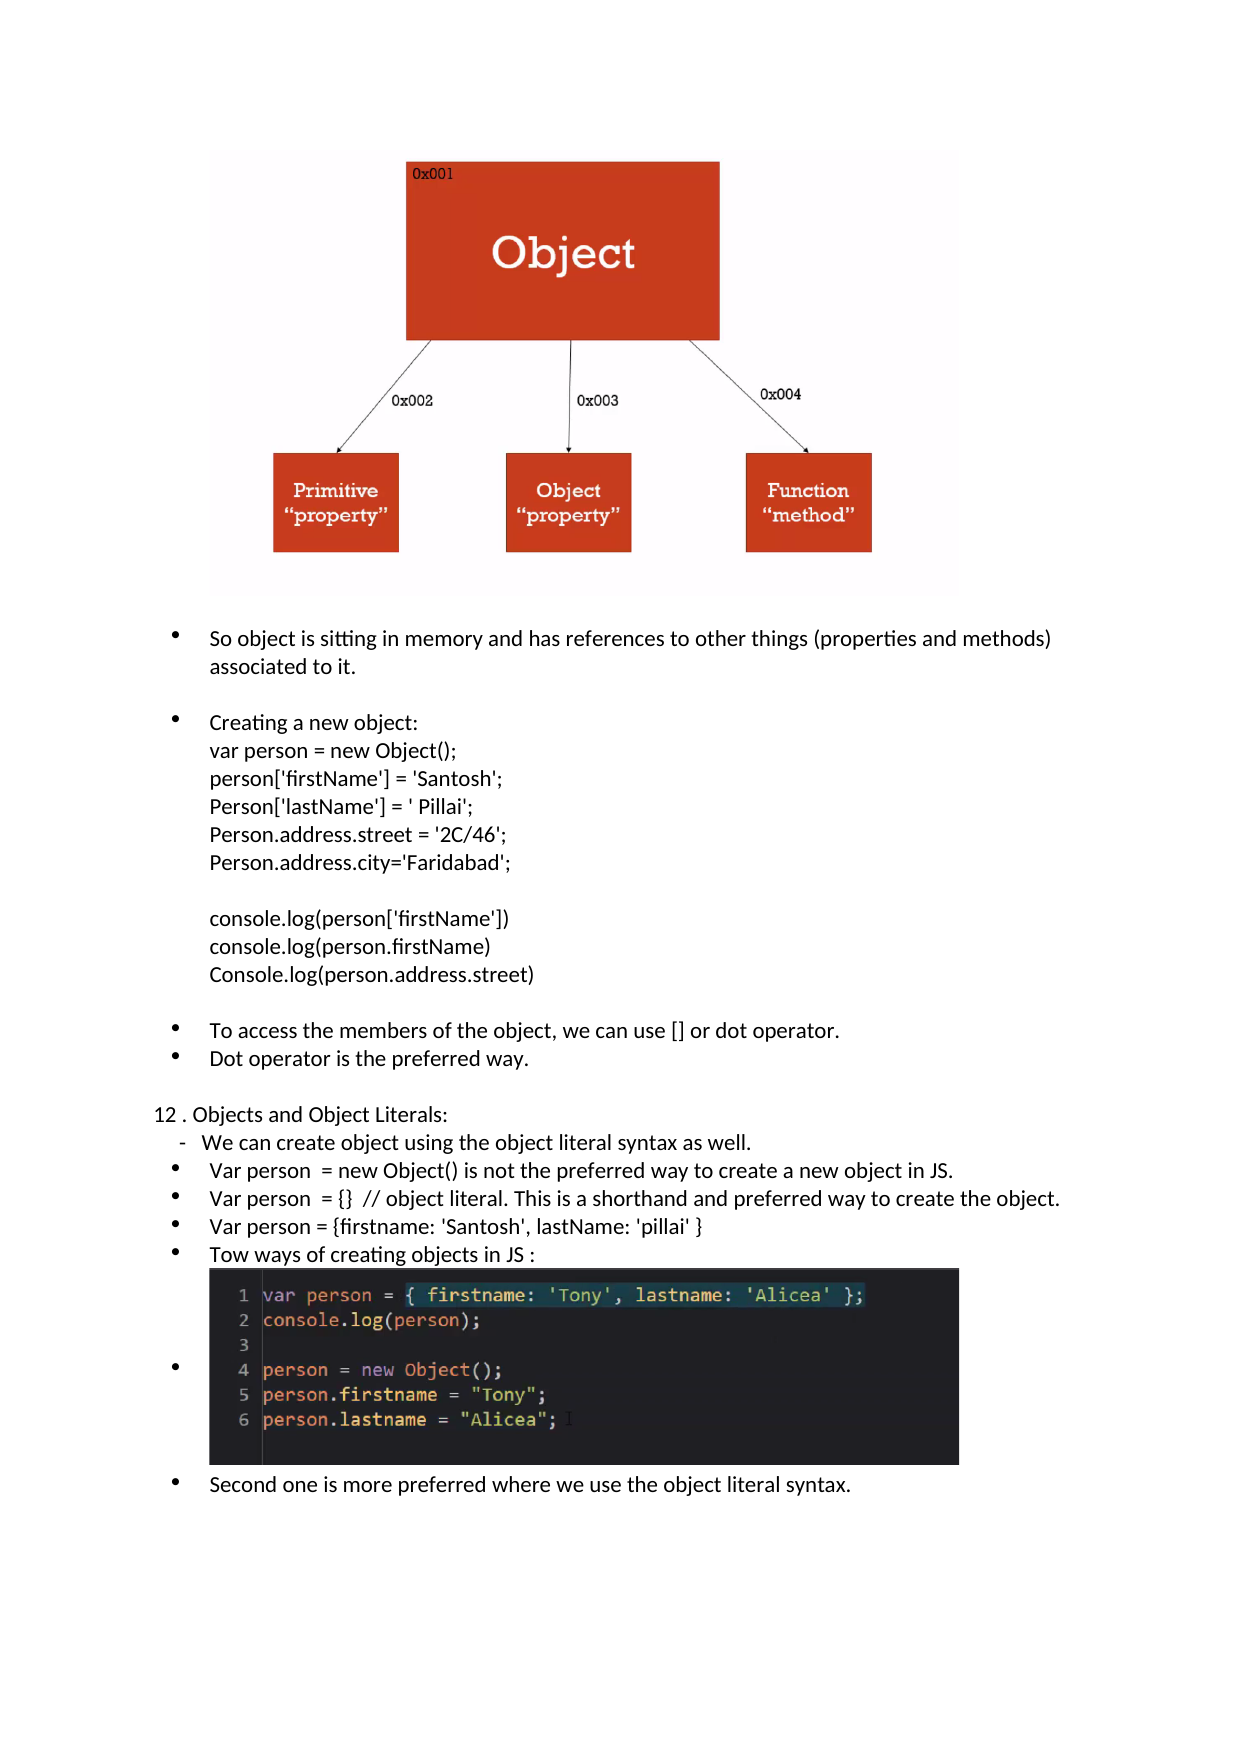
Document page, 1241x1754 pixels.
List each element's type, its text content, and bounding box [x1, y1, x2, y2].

text Person.address.street = '2C/46'; [209, 820, 1090, 848]
text Person['lastName'] = ' Pillai'; [209, 792, 1090, 820]
text - We can create object using the object literal syntax as well. [153, 1128, 1090, 1156]
list To access the members of the object, we can use [] or dot operator. [172, 1016, 1090, 1044]
list Creating a new object: [172, 708, 1090, 736]
text Person.address.city='Faridabad'; [209, 848, 1090, 876]
list Var person = {firstname: 'Santosh', lastName: 'pillai' } [172, 1212, 1090, 1240]
text console.log(person['firstName']) [209, 904, 1090, 932]
list Tow ways of creating objects in JS : [172, 1240, 1090, 1268]
list Dot operator is the preferred way. [172, 1044, 1090, 1072]
text var person = new Object(); [209, 736, 1090, 764]
picture [209, 150, 960, 596]
list Var person = new Object() is not the preferred way to create a new object in JS. [172, 1156, 1090, 1184]
list So object is sitting in memory and has references to other things (properties and methods) associated to it. [172, 624, 1090, 680]
list Var person = {} // object literal. This is a shorthand and preferred way to create the object. [172, 1184, 1090, 1212]
text Console.log(person.address.street) [209, 960, 1090, 988]
list Second one is more preferred where we use the object literal syntax. [172, 1471, 1090, 1499]
text console.log(person.firstName) [209, 932, 1090, 960]
picture [209, 1268, 960, 1465]
text 12 . Objects and Object Literals: [153, 1100, 1090, 1128]
text person['firstName'] = 'Santosh'; [209, 764, 1090, 792]
